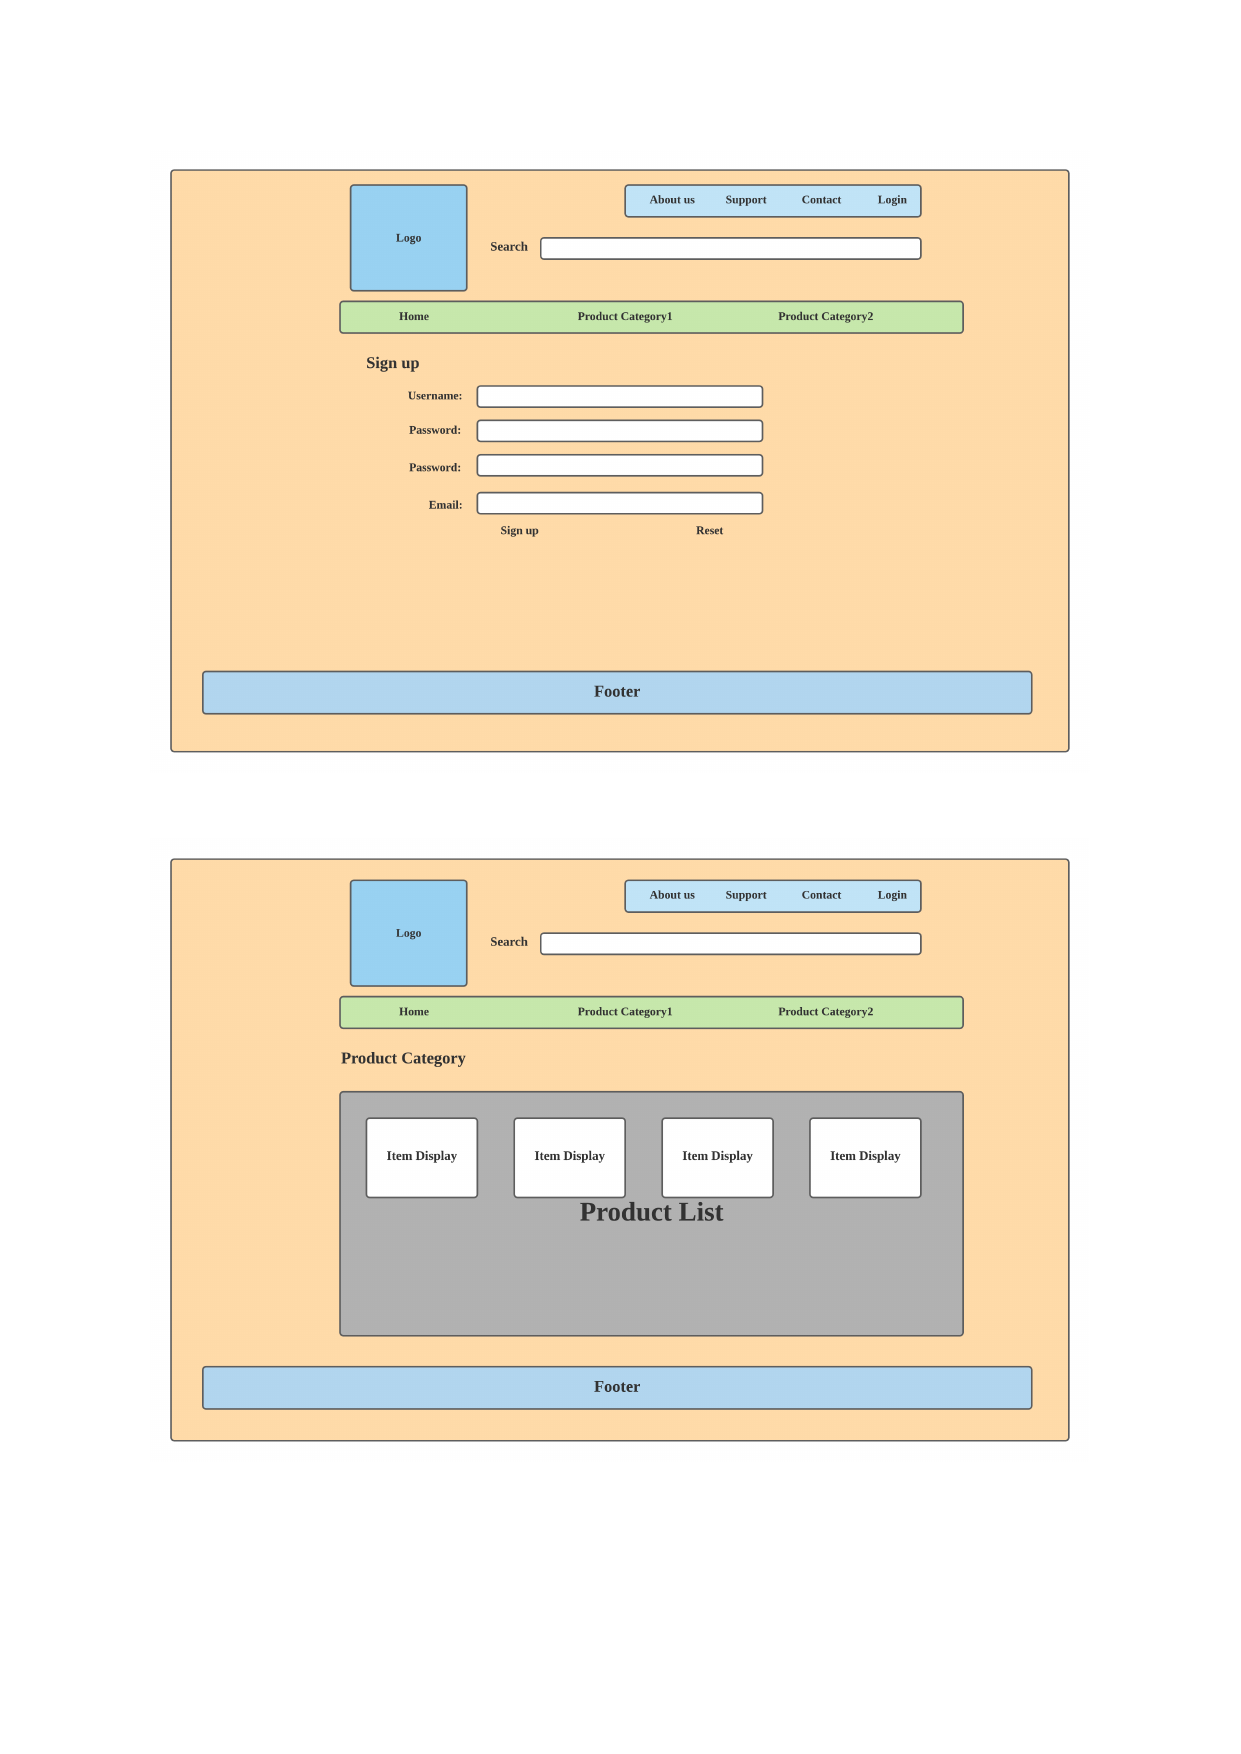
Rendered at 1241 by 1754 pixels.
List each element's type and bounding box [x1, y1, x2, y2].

picture [150, 150, 1090, 773]
picture [150, 838, 1090, 1462]
